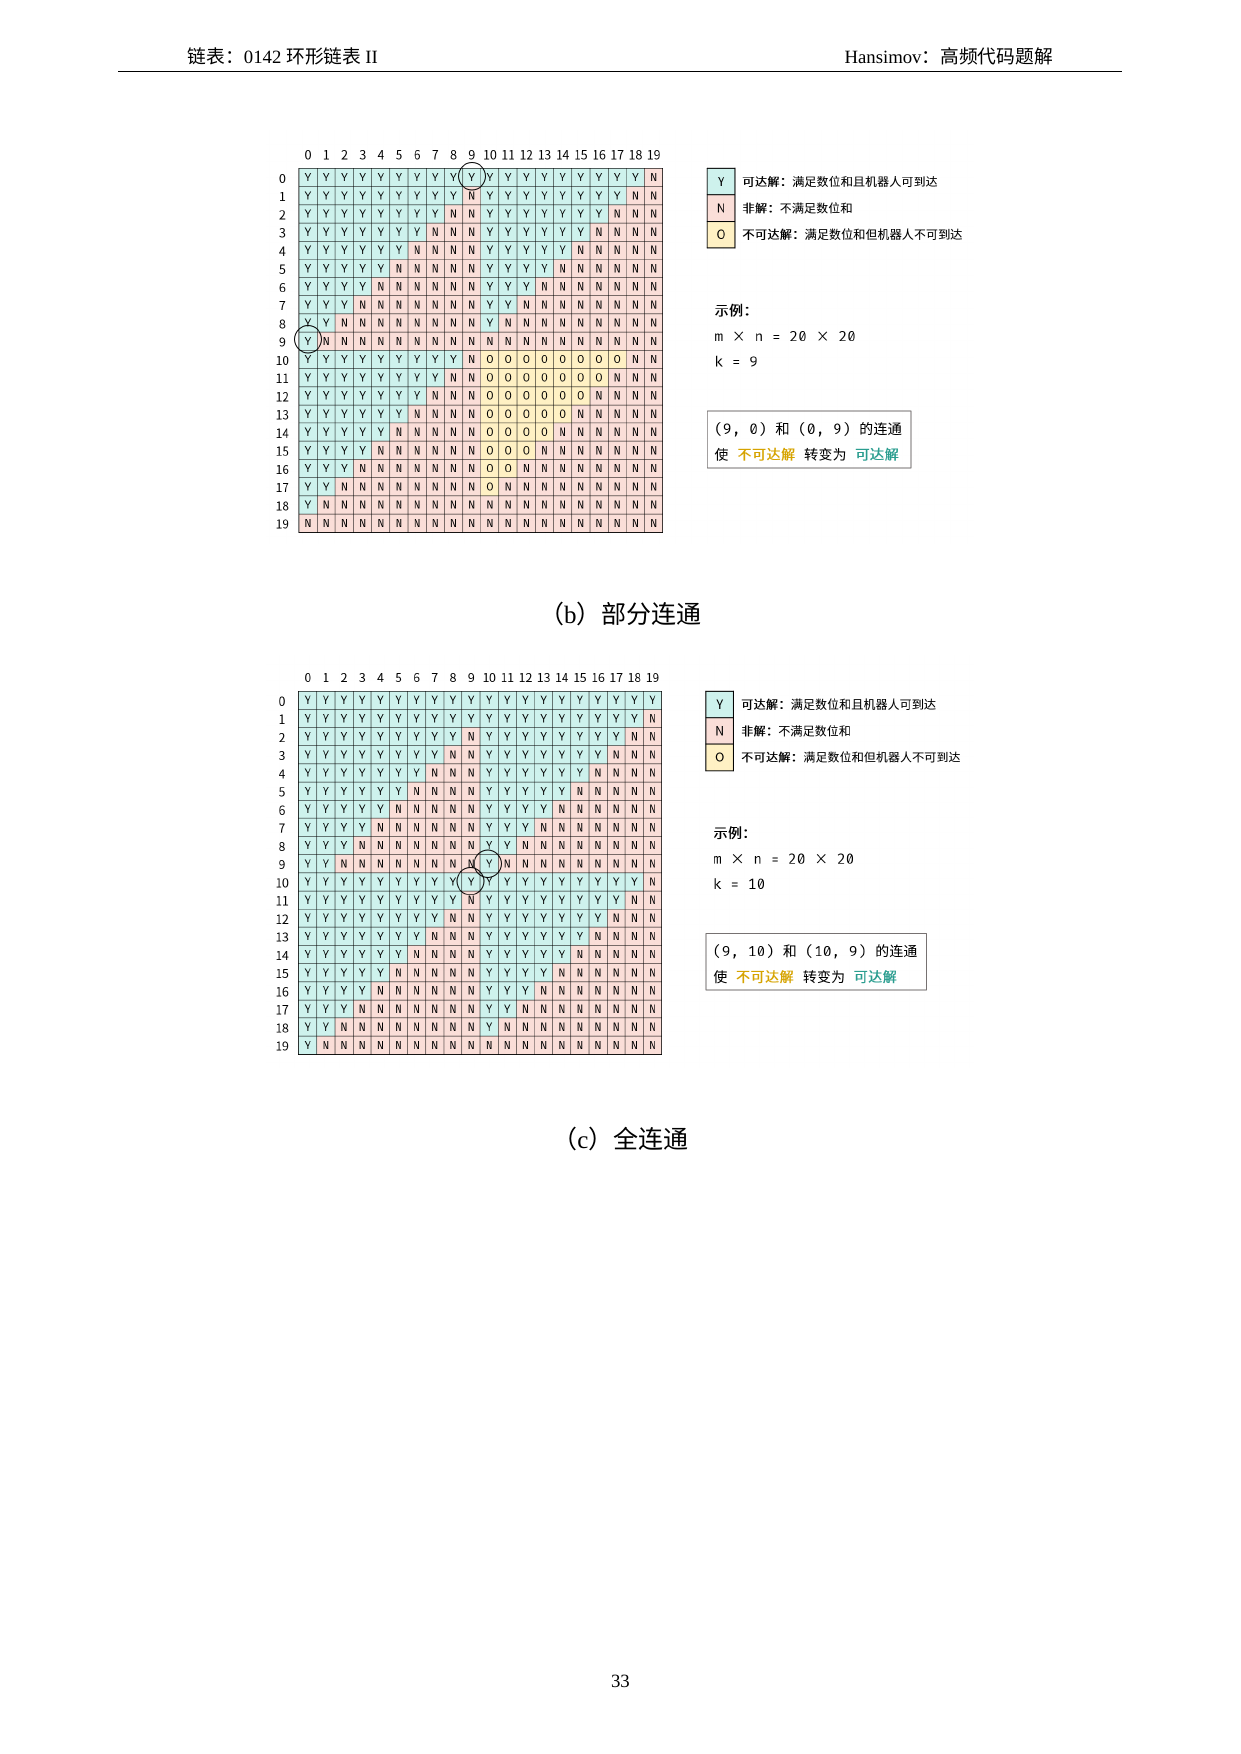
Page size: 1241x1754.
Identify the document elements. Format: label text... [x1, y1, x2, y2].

picture [265, 130, 975, 544]
picture [265, 655, 975, 1068]
list （b）部分连通 [118, 578, 1122, 646]
list （c）全连通 [118, 1104, 1122, 1172]
